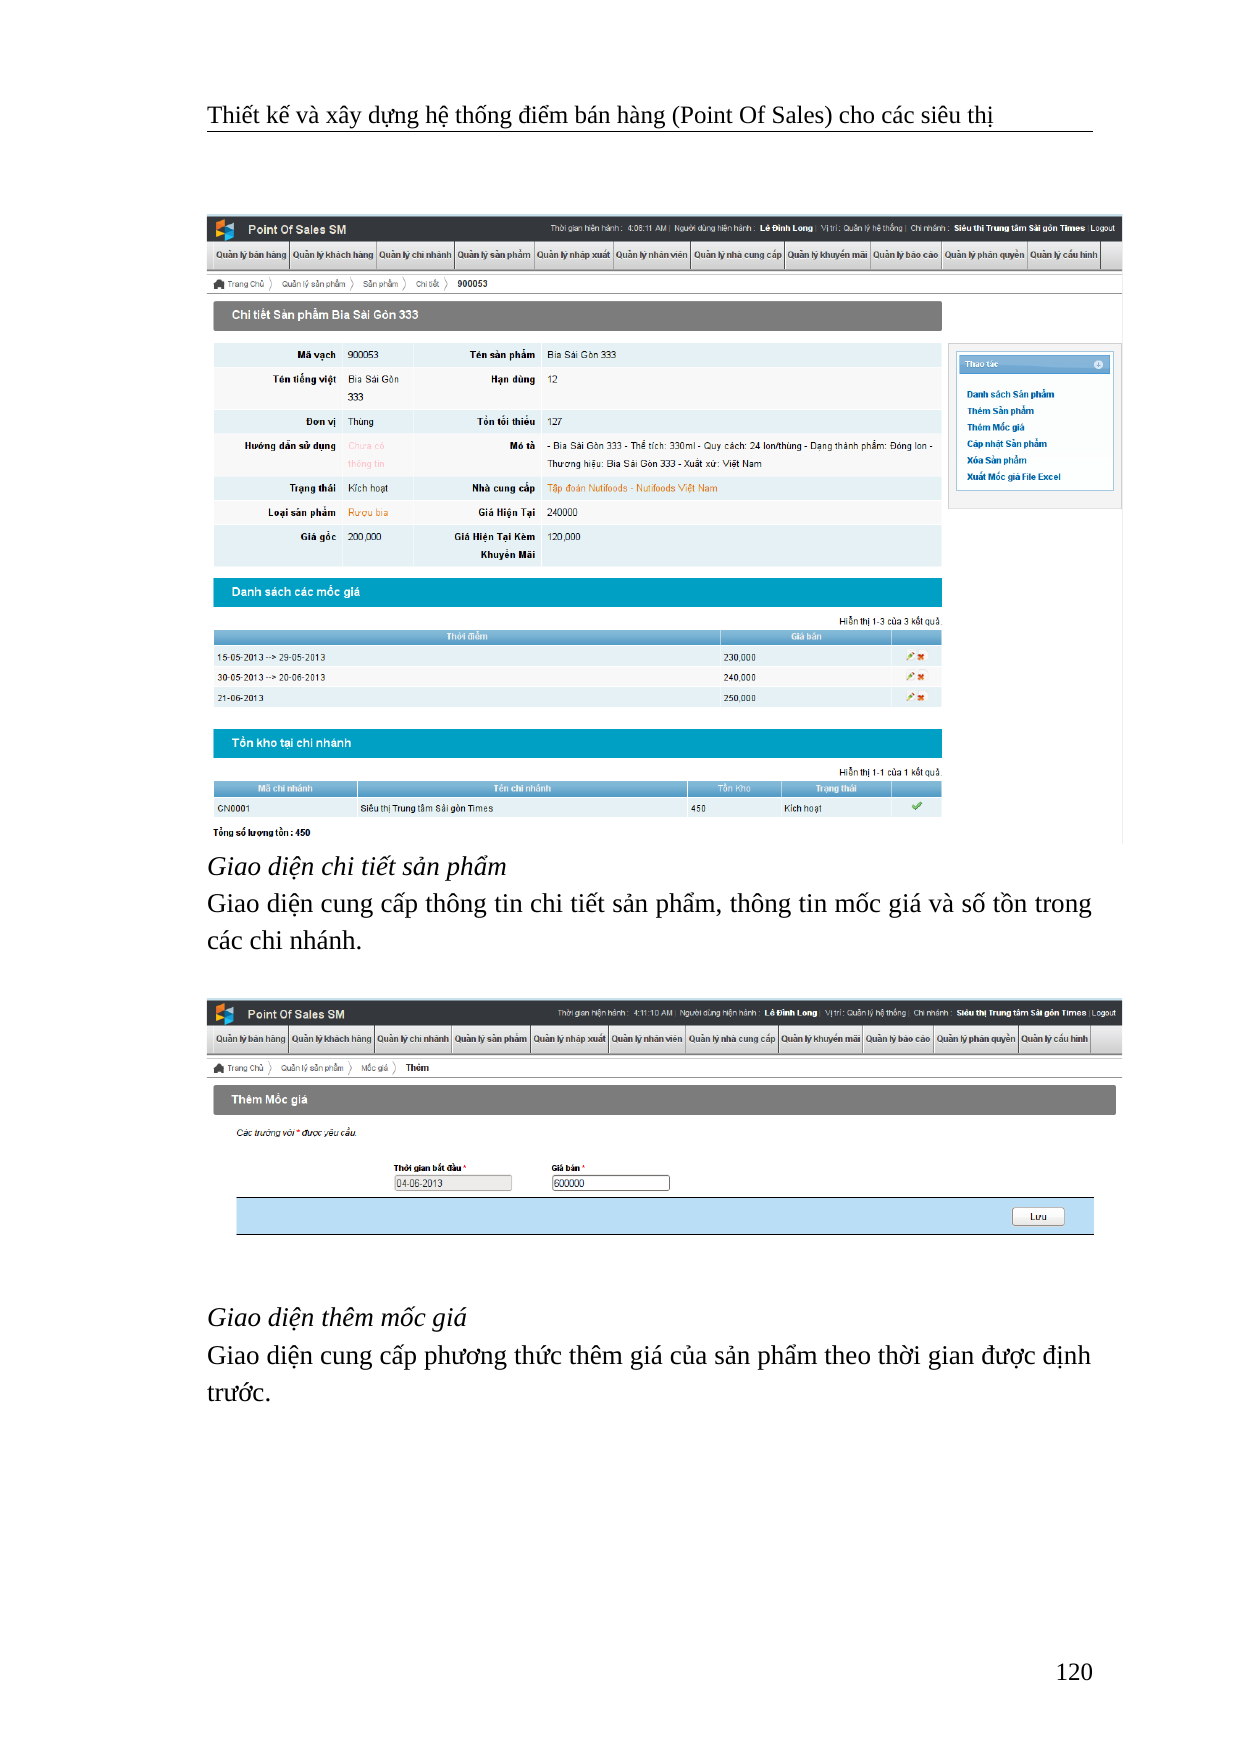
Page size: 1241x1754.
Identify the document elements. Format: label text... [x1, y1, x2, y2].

text Giao diện thêm mốc giá [207, 1301, 1093, 1333]
text Giao diện cung cấp thông tin chi tiết sản phẩm, thông tin mốc giá và số tồn trong các chi nhánh. [207, 887, 1093, 955]
picture [206, 998, 1123, 1296]
text Giao diện cung cấp phương thức thêm giá của sản phẩm theo thời gian được định trước. [207, 1339, 1093, 1407]
picture [206, 214, 1123, 844]
text Giao diện chi tiết sản phẩm [207, 850, 1093, 881]
